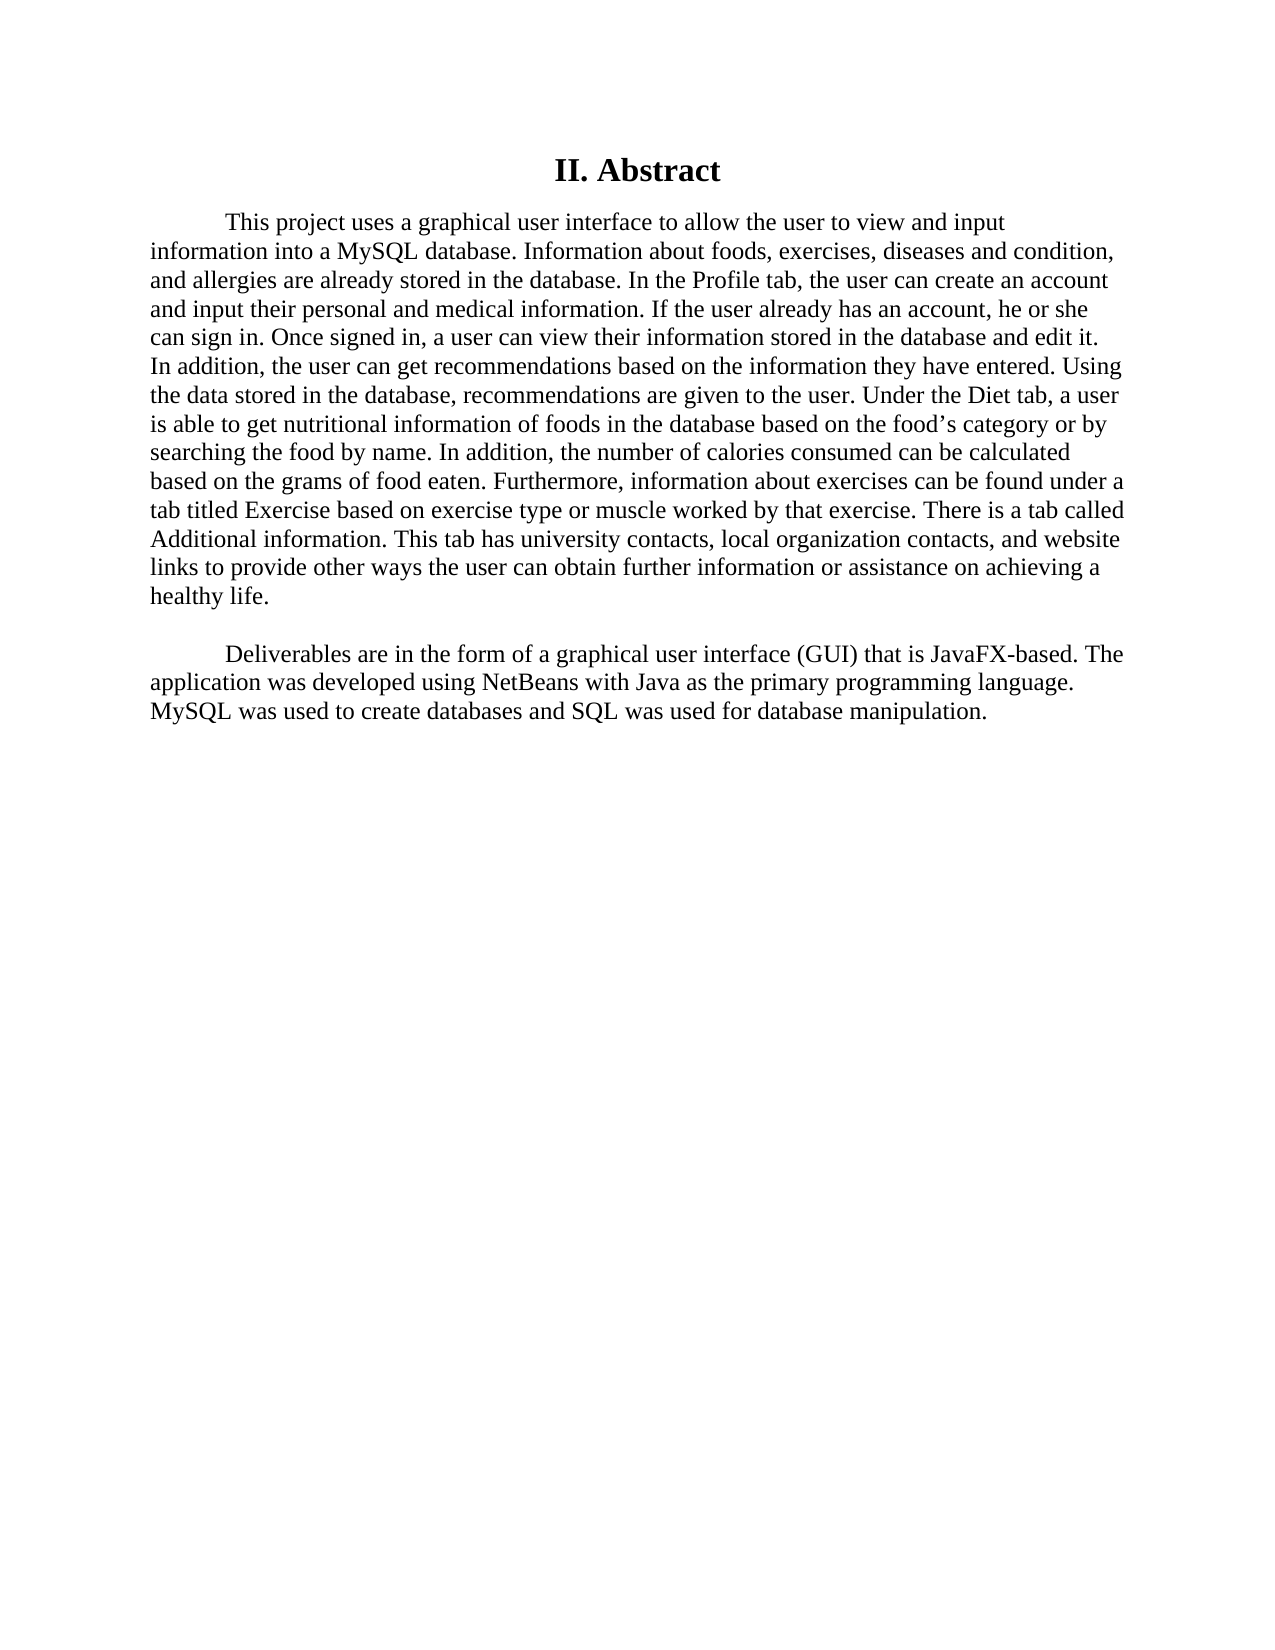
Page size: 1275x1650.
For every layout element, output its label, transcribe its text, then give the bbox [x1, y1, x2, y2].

text This project uses a graphical user interface to allow the user to view and input information into a MySQL database. Information about foods, exercises, diseases and condition, and allergies are already stored in the database. In the Profile tab, the user can create an account and input their personal and medical information. If the user already has an account, he or she can sign in. Once signed in, a user can view their information stored in the database and edit it. In addition, the user can get recommendations based on the information they have entered. Using the data stored in the database, recommendations are given to the user. Under the Diet tab, a user is able to get nutritional information of foods in the database based on the food’s category or by searching the food by name. In addition, the number of calories consumed can be calculated based on the grams of food eaten. Furthermore, information about exercises can be found under a tab titled Exercise based on exercise type or muscle worked by that exercise. There is a tab called Additional information. This tab has university contacts, local organization contacts, and website links to provide other ways the user can obtain further information or assistance on achieving a healthy life. [150, 207, 1125, 610]
text II. Abstract [150, 150, 1125, 188]
text Deliverables are in the form of a graphical user interface (GUI) that is JavaFX-based. The application was developed using NetBeans with Java as the primary programming language. MySQL was used to create databases and SQL was used for database manipulation. [150, 639, 1125, 725]
